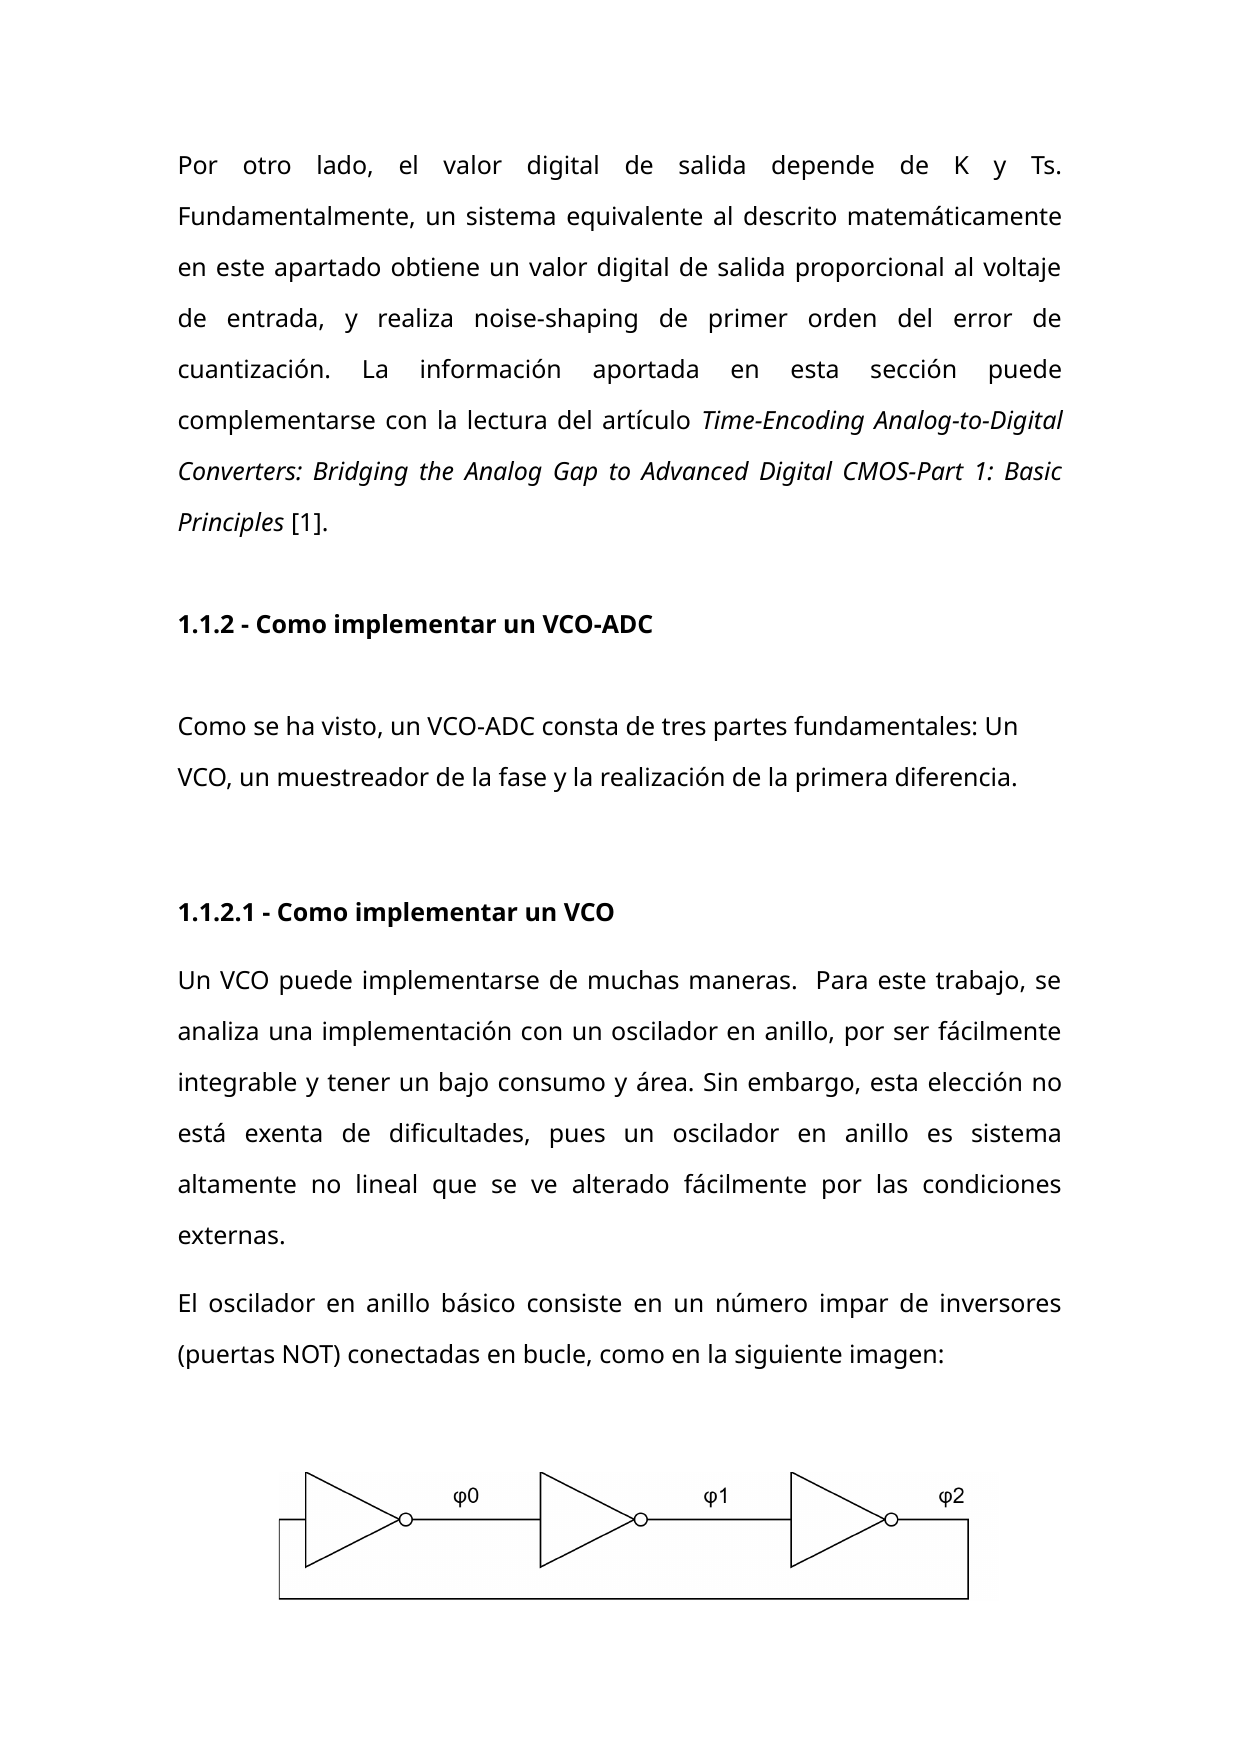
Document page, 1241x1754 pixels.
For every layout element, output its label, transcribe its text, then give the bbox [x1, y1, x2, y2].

text Como se ha visto, un VCO-ADC consta de tres partes fundamentales: Un VCO, un muestreador de la fase y la realización de la primera diferencia. [177, 708, 1063, 793]
text El oscilador en anillo básico consiste en un número impar de inversores (puertas NOT) conectadas en bucle, como en la siguiente imagen: [177, 1286, 1063, 1371]
picture [278, 1472, 999, 1601]
text Un VCO puede implementarse de muchas maneras. Para este trabajo, se analiza una implementación con un oscilador en anillo, por ser fácilmente integrable y tener un bajo consumo y área. Sin embargo, esta elección no está exenta de dificultades, pues un oscilador en anillo es sistema altamente no lineal que se ve alterado fácilmente por las condiciones externas. [177, 963, 1063, 1252]
text Por otro lado, el valor digital de salida depende de K y Ts. Fundamentalmente, un sistema equivalente al descrito matemáticamente en este apartado obtiene un valor digital de salida proporcional al voltaje de entrada, y realiza noise-shaping de primer orden del error de cuantización. La información aportada en esta sección puede complementarse con la lectura del artículo Time-Encoding Analog-to-Digital Converters: Bridging the Analog Gap to Advanced Digital CMOS-Part 1: Basic Principles [1]. [177, 148, 1063, 539]
subtitle 1.1.2.1 - Como implementar un VCO [177, 895, 1063, 929]
subtitle 1.1.2 - Como implementar un VCO-ADC [177, 607, 1063, 641]
